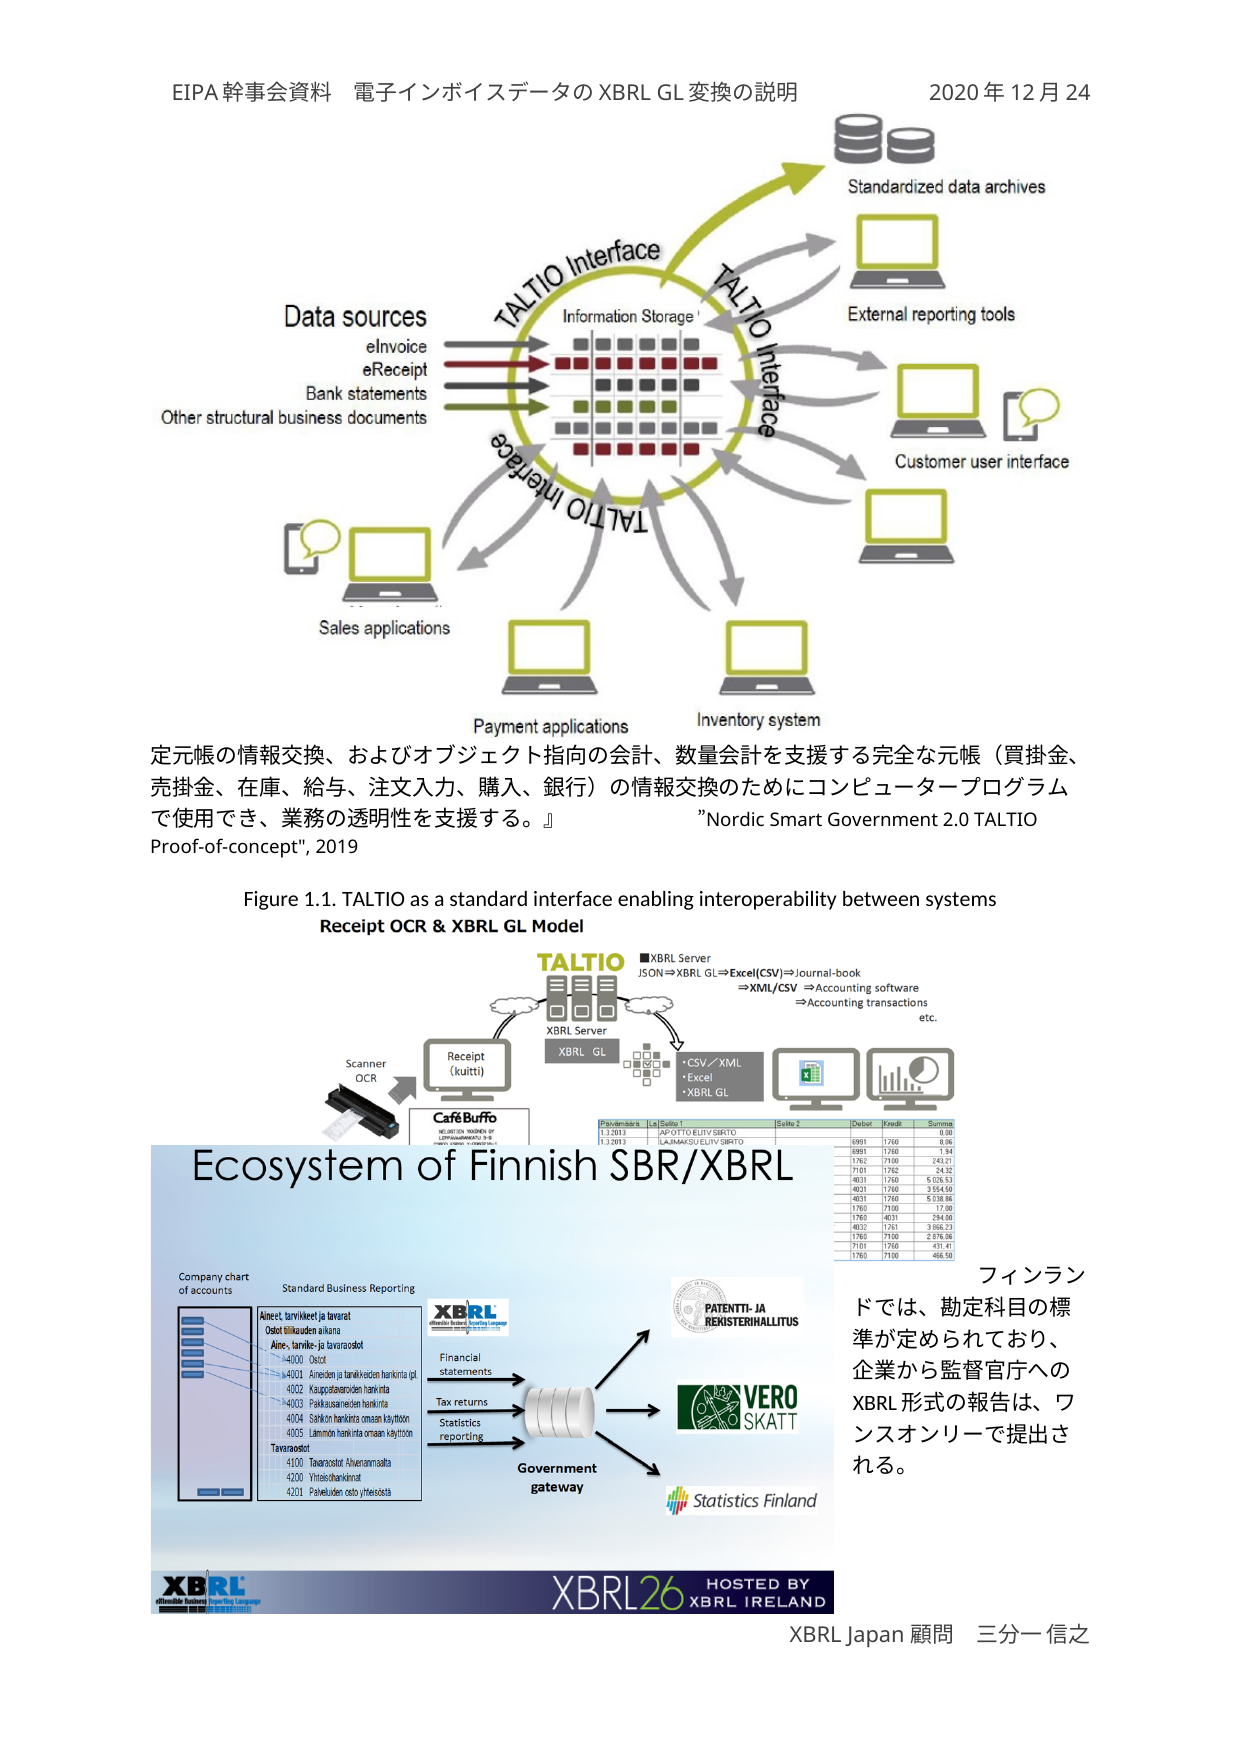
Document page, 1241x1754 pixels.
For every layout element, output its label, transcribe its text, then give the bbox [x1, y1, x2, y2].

text Figure 1.1. TALTIO as a standard interface enabling interoperability between systems [150, 885, 1090, 912]
picture [150, 915, 959, 1614]
text 『図1.1は、共通のインタフェースと協調によって完全に相互運用可能な、将来のERPシステムのビジョンを示している。このデジタルで相互運用可能なインフラストラクチャでは、データは情報システム内および監督機関への報告にリアルタイムで自動的に流れ、データの利用可能性を最大限に高める。より多くのプロセスをデジタル化できるため、非生産的な手作業も排除できる。標準化されたインタフェースは、製品情報やその他の計測可能な詳細データを含むビジネストランザクションの詳細データを取得するための鍵でもある。より質の高いデータにより、民間部門と公共部門の両方のニーズに対応するデータ分析の新しいイノベーションが可能になる。さらに、相互運用性により、トランザクションコストの削減、効率の向上、より透明性の高い手順、およびより良いコミュニケーションにつながる。 XBRL Global Ledger Taxonomy Framework（XBRL GL）は、会計および運用システムにおける詳細データの全体的かつ一般的なXML(XBRL)ベースの表現であり、トランザクション標準から業務報告の標準へのブリッジとしてビジネスレポーティング・サプライチェーンを可能にする。 XBRL GLは、総勘定元帳の情報交換、およびオブジェクト指向の会計、数量会計を支援する完全な元帳（買掛金、売掛金、在庫、給与、注文入力、購入、銀行）の情報交換のためにコンピュータープログラムで使用でき、業務の透明性を支援する。』 ”Nordic Smart Government 2.0 TALTIO Proof-of-concept", 2019 [150, 738, 1090, 858]
text フィンランドでは、勘定科目の標準が定められており、企業から監督官庁へのXBRL形式の報告は、ワンスオンリーで提出される。 [834, 1258, 1090, 1480]
picture [134, 102, 1133, 738]
